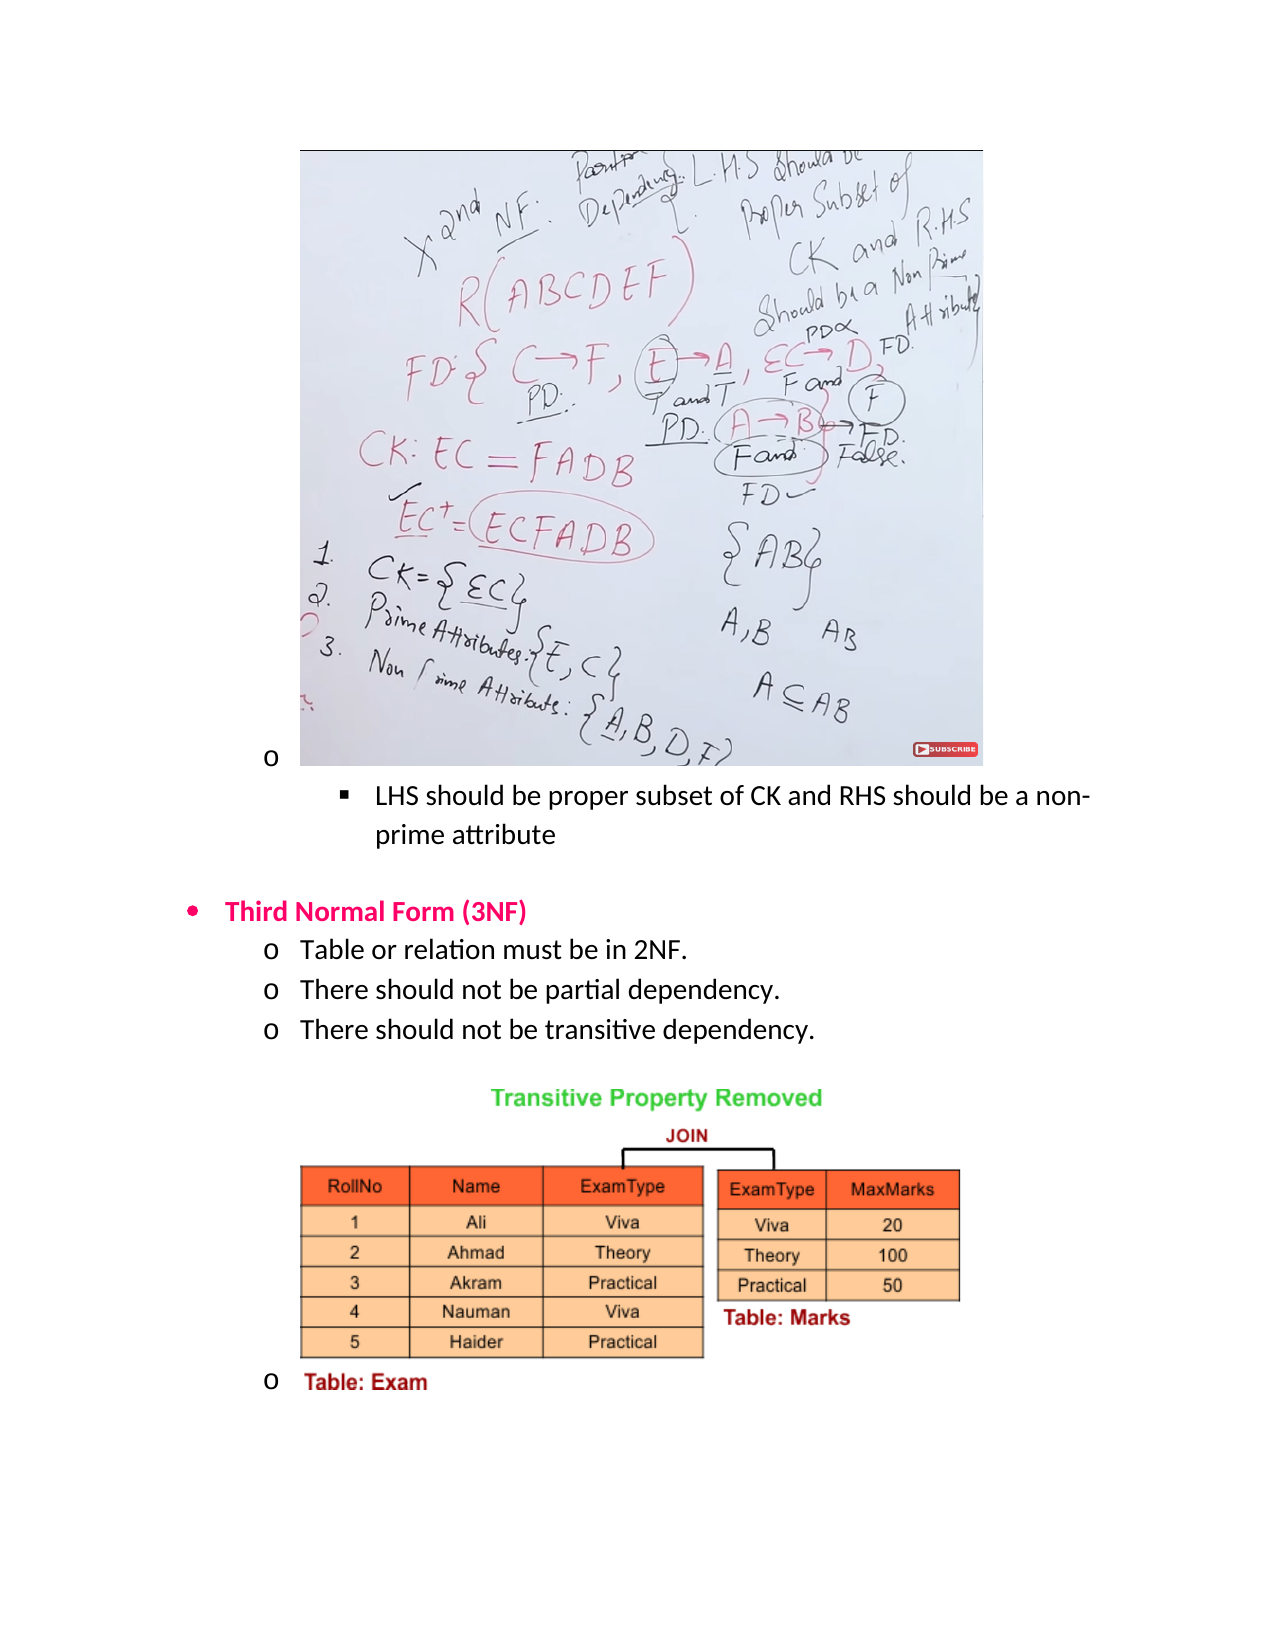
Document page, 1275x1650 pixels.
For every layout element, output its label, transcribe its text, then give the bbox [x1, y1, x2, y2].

list There should not be partial dependency. [262, 971, 1125, 1008]
list LHS should be proper subset of CK and RHS should be a non-prime attribute [337, 777, 1125, 851]
list Third Normal Form (3NF) [187, 893, 1125, 928]
picture [300, 1089, 962, 1390]
picture [300, 150, 984, 766]
list There should not be transitive dependency. [262, 1011, 1125, 1048]
list Table or relation must be in 2NF. [262, 931, 1125, 968]
